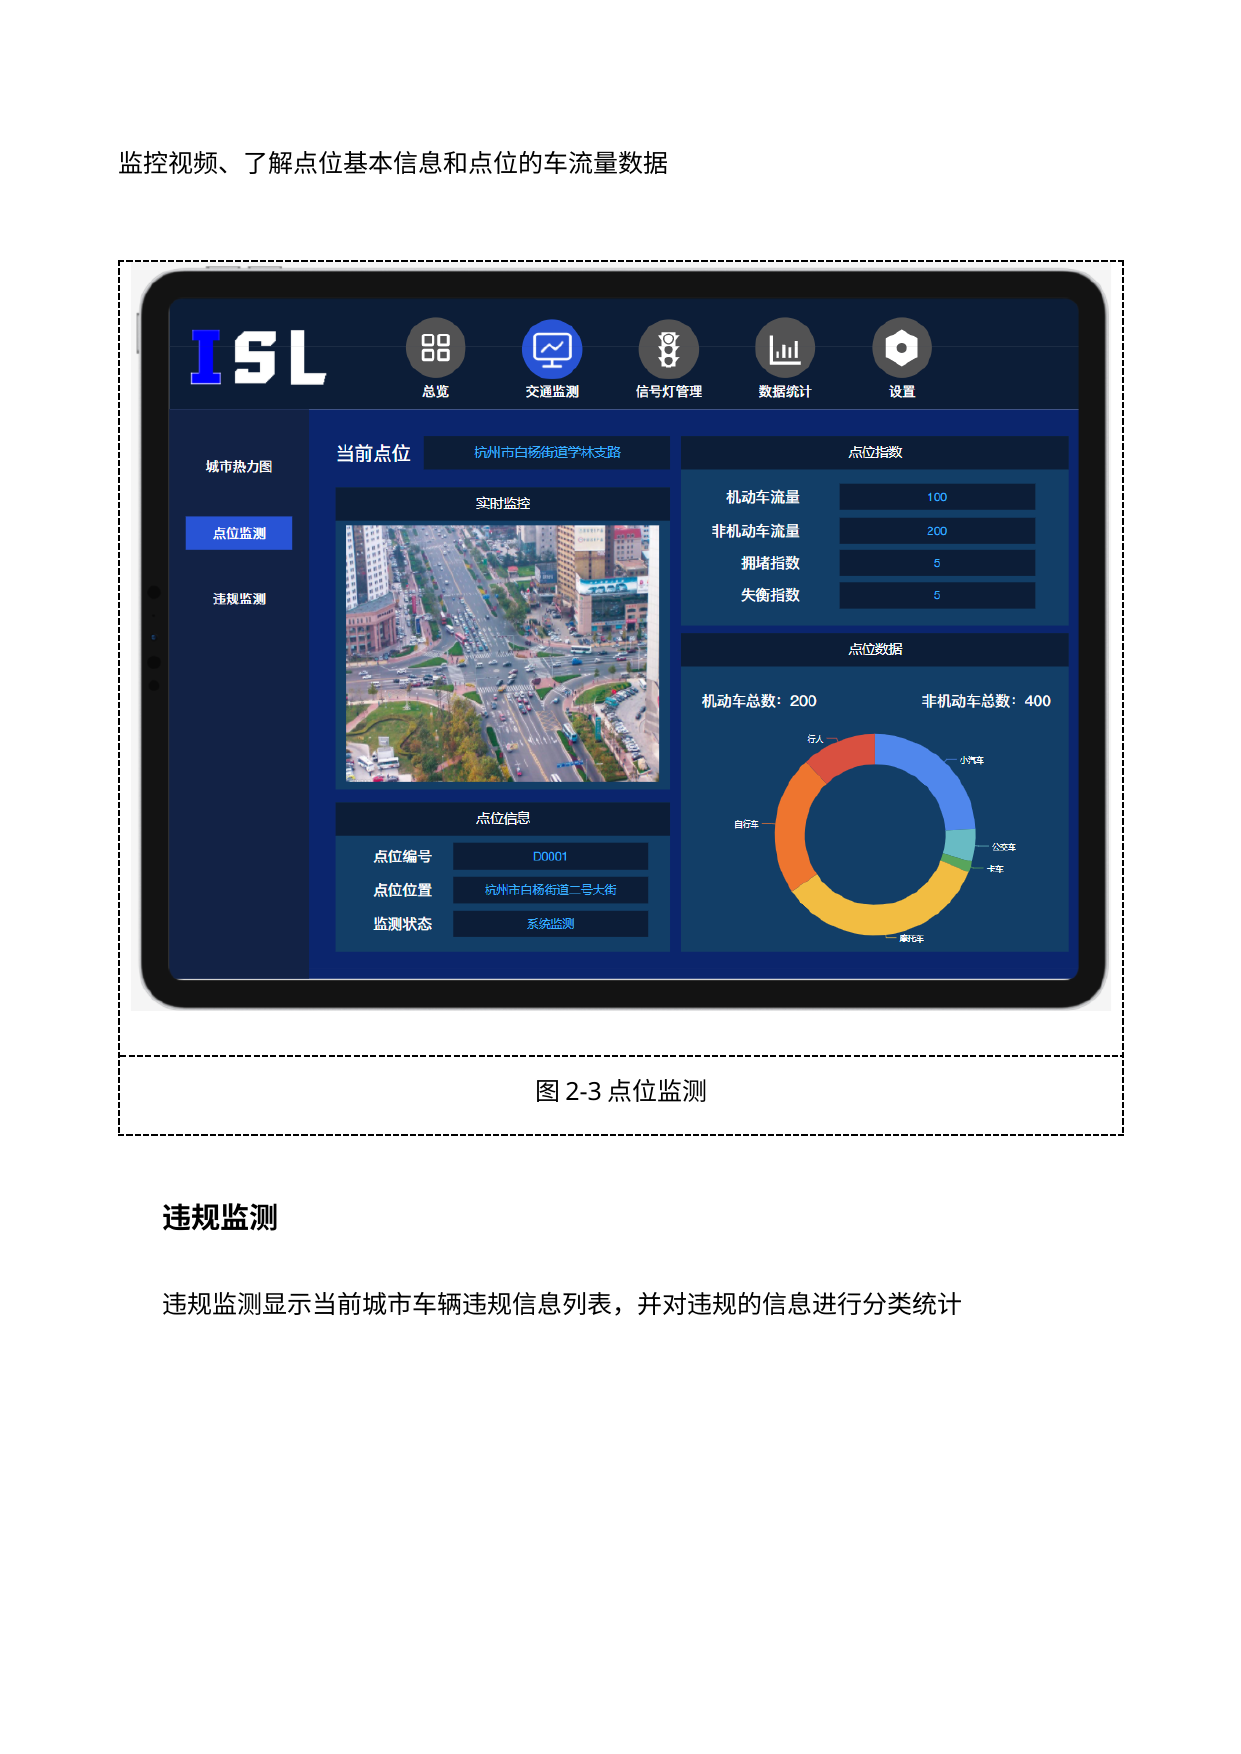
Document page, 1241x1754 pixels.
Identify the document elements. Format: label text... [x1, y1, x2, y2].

table_header [119, 260, 1123, 1054]
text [118, 129, 1122, 194]
text 违规监测显示当前城市车辆违规信息列表，并对违规的信息进行分类统计 [118, 1270, 1122, 1335]
table_cell 图2-3点位监测 [119, 1055, 1123, 1134]
picture [130, 262, 1112, 1011]
text 违规监测 [118, 1184, 1122, 1249]
